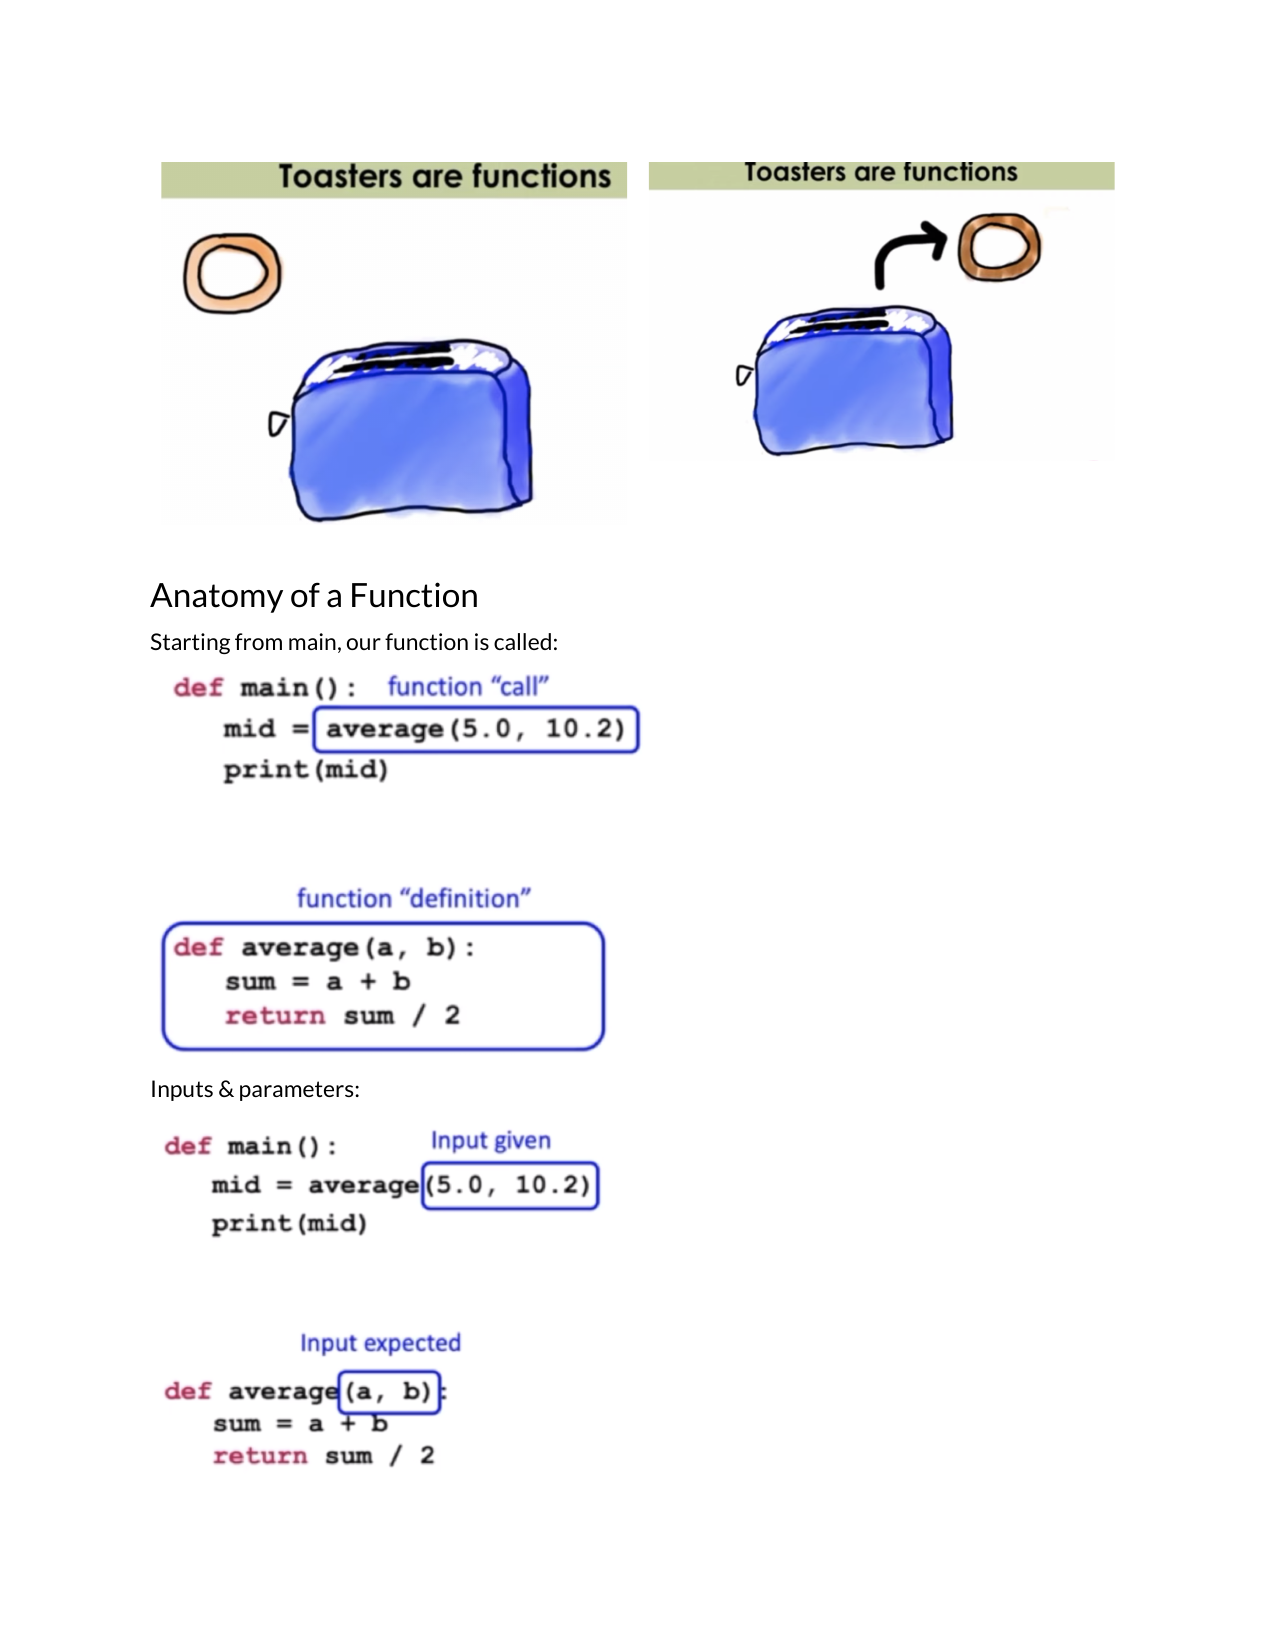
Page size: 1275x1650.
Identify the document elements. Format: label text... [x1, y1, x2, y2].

picture [150, 659, 652, 1071]
subtitle Anatomy of a Function [150, 575, 1125, 615]
picture [648, 162, 1115, 461]
text Inputs & parameters: [150, 1075, 1125, 1102]
table_header [152, 152, 638, 535]
text Starting from main, our function is called: [150, 627, 1125, 655]
picture [161, 162, 628, 525]
table_header [640, 152, 1125, 535]
picture [150, 1106, 620, 1486]
